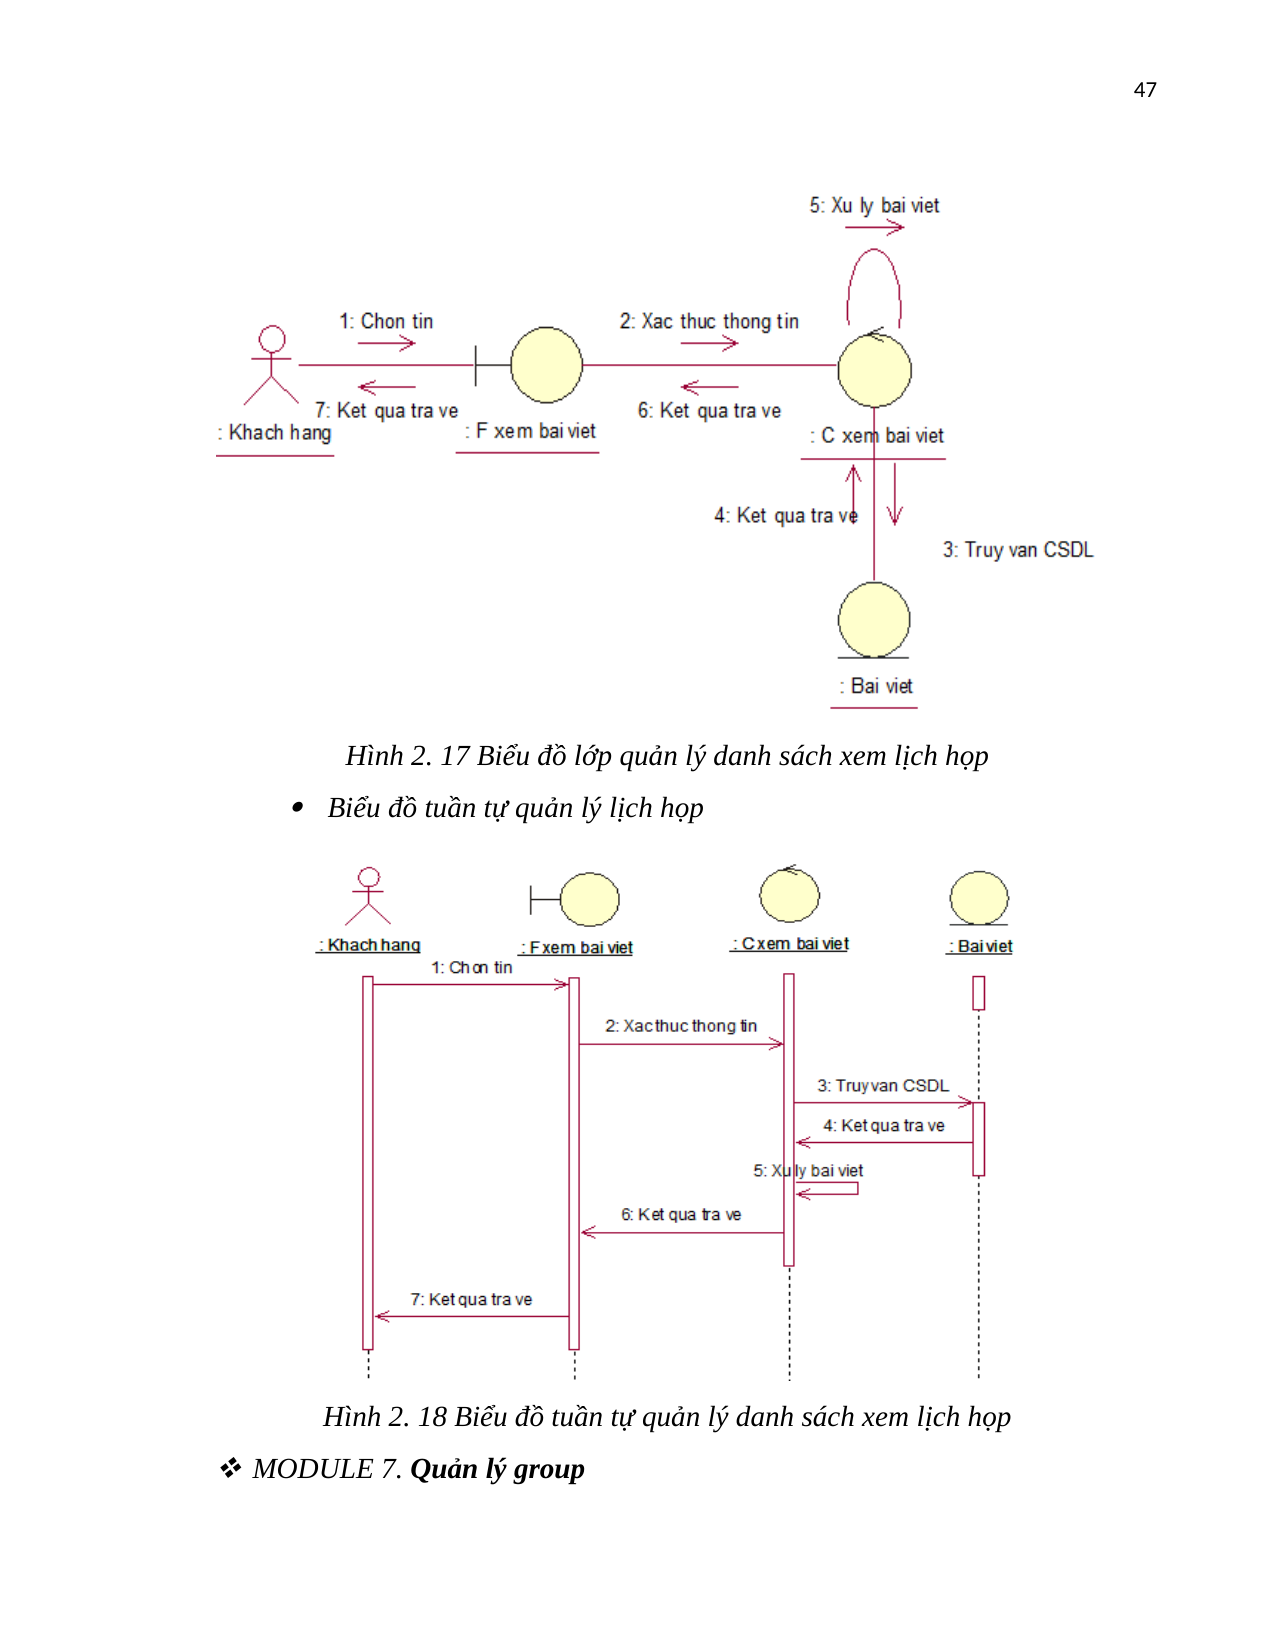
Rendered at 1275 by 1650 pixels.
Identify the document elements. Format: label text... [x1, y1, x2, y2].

list Biểu đồ tuần tự quản lý lịch họp [290, 790, 1157, 824]
picture [260, 830, 1074, 1381]
list MODULE 7. Quản lý group [215, 1451, 1157, 1485]
text Hình 2. 17 Biểu đồ lớp quản lý danh sách xem lịch họp [177, 738, 1157, 771]
text Hình 2. 18 Biểu đồ tuần tự quản lý danh sách xem lịch họp [177, 1399, 1157, 1432]
picture [216, 147, 1118, 720]
